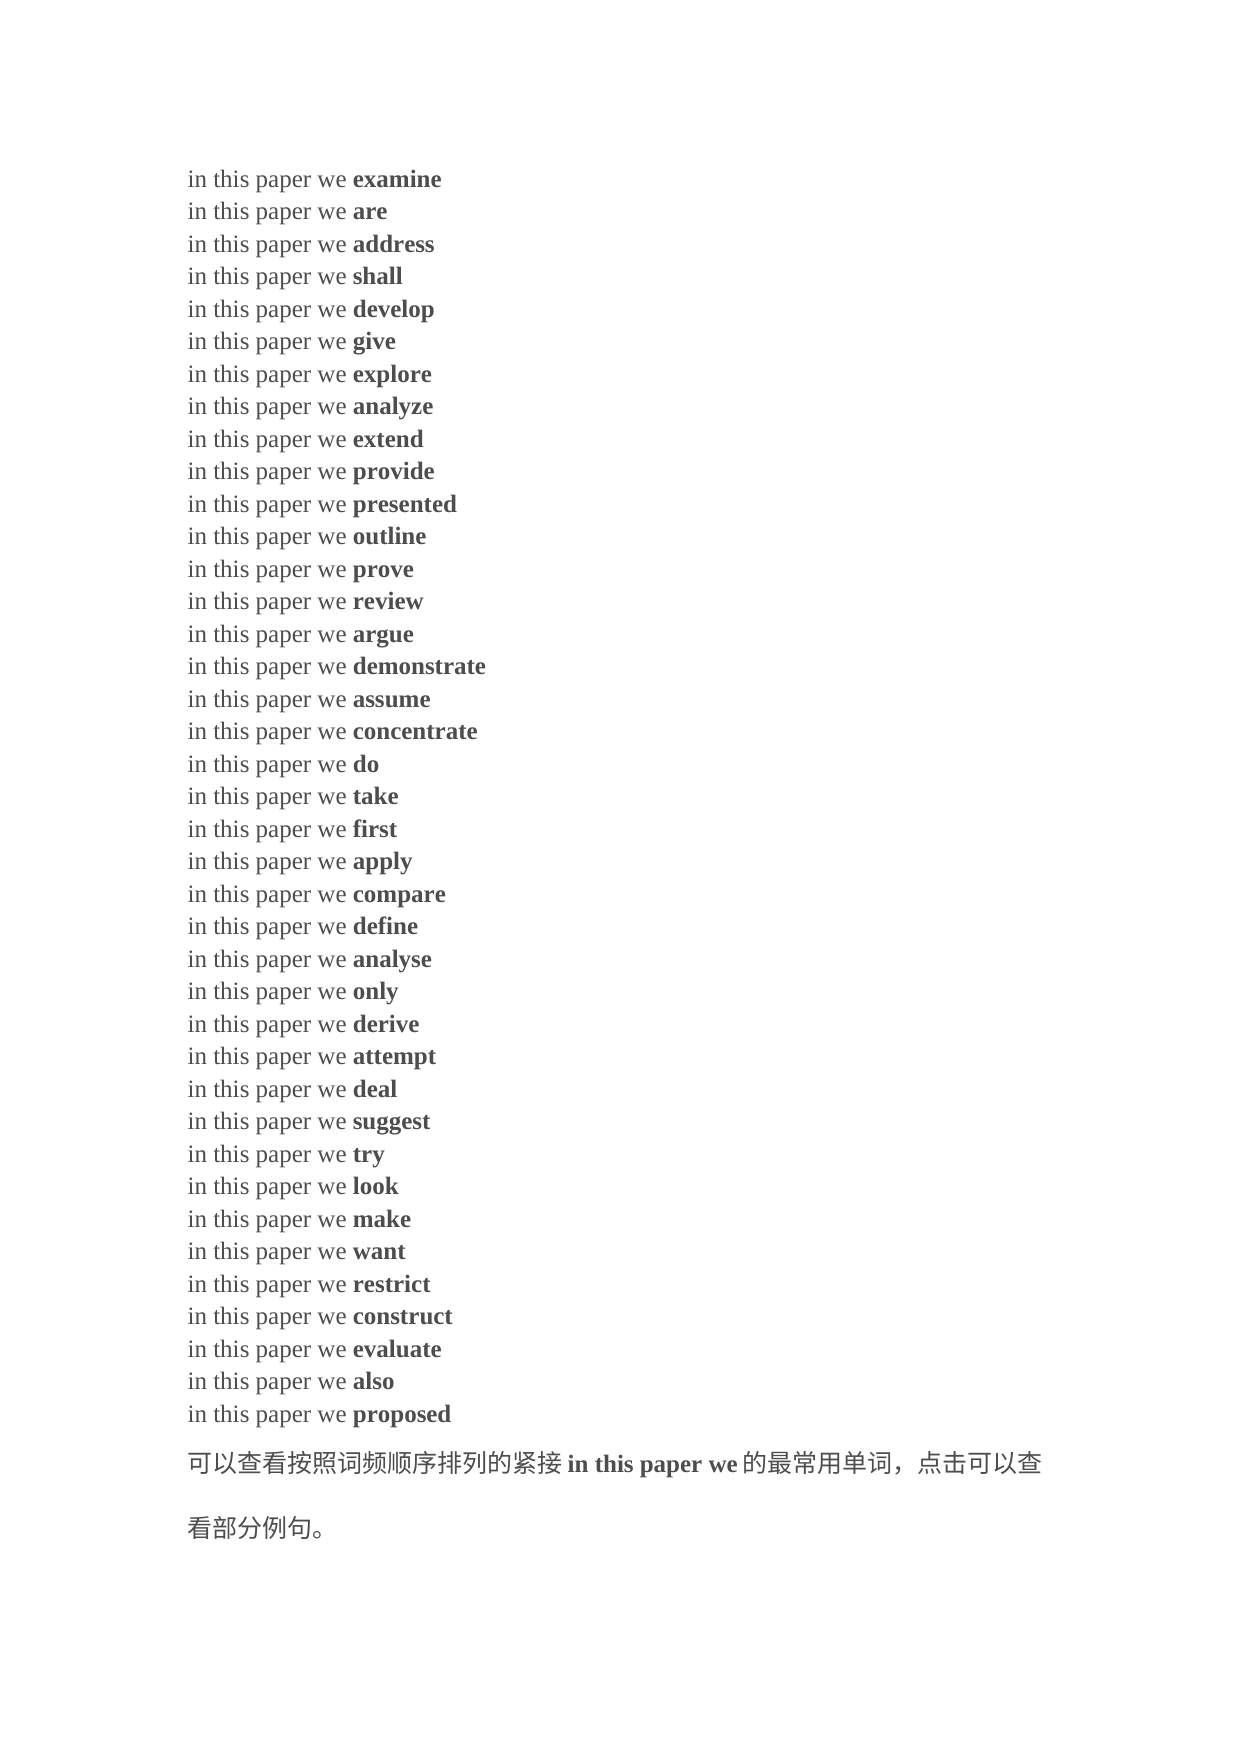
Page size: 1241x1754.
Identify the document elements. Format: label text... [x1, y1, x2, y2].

text in this paper we analyze [187, 389, 1053, 422]
text in this paper we develop [187, 292, 1053, 324]
text in this paper we take [187, 779, 1053, 812]
text in this paper we examine [187, 162, 1053, 194]
text in this paper we deal [187, 1072, 1053, 1104]
text in this paper we derive [187, 1007, 1053, 1039]
text in this paper we try [187, 1137, 1053, 1169]
text in this paper we make [187, 1202, 1053, 1234]
text in this paper we compare [187, 877, 1053, 909]
text in this paper we look [187, 1169, 1053, 1202]
text in this paper we proposed [187, 1397, 1053, 1429]
text in this paper we address [187, 227, 1053, 259]
text in this paper we presented [187, 487, 1053, 519]
text in this paper we outline [187, 519, 1053, 552]
text in this paper we first [187, 812, 1053, 844]
text 可以查看按照词频顺序排列的紧接in this paper we的最常用单词，点击可以查看部分例句。 [187, 1429, 1053, 1559]
text in this paper we restrict [187, 1267, 1053, 1299]
text in this paper we define [187, 909, 1053, 942]
text in this paper we demonstrate [187, 649, 1053, 682]
text in this paper we extend [187, 422, 1053, 454]
text in this paper we review [187, 584, 1053, 617]
text in this paper we assume [187, 682, 1053, 714]
text in this paper we construct [187, 1299, 1053, 1332]
text in this paper we attempt [187, 1039, 1053, 1072]
text in this paper we only [187, 974, 1053, 1007]
text in this paper we also [187, 1364, 1053, 1397]
text in this paper we are [187, 194, 1053, 227]
text in this paper we evaluate [187, 1332, 1053, 1364]
text in this paper we argue [187, 617, 1053, 649]
text in this paper we analyse [187, 942, 1053, 974]
text in this paper we want [187, 1234, 1053, 1267]
text in this paper we apply [187, 844, 1053, 877]
text in this paper we concentrate [187, 714, 1053, 747]
text in this paper we prove [187, 552, 1053, 584]
text in this paper we provide [187, 454, 1053, 487]
text in this paper we explore [187, 357, 1053, 389]
text in this paper we give [187, 324, 1053, 357]
text in this paper we shall [187, 259, 1053, 292]
text in this paper we suggest [187, 1104, 1053, 1137]
text in this paper we do [187, 747, 1053, 779]
